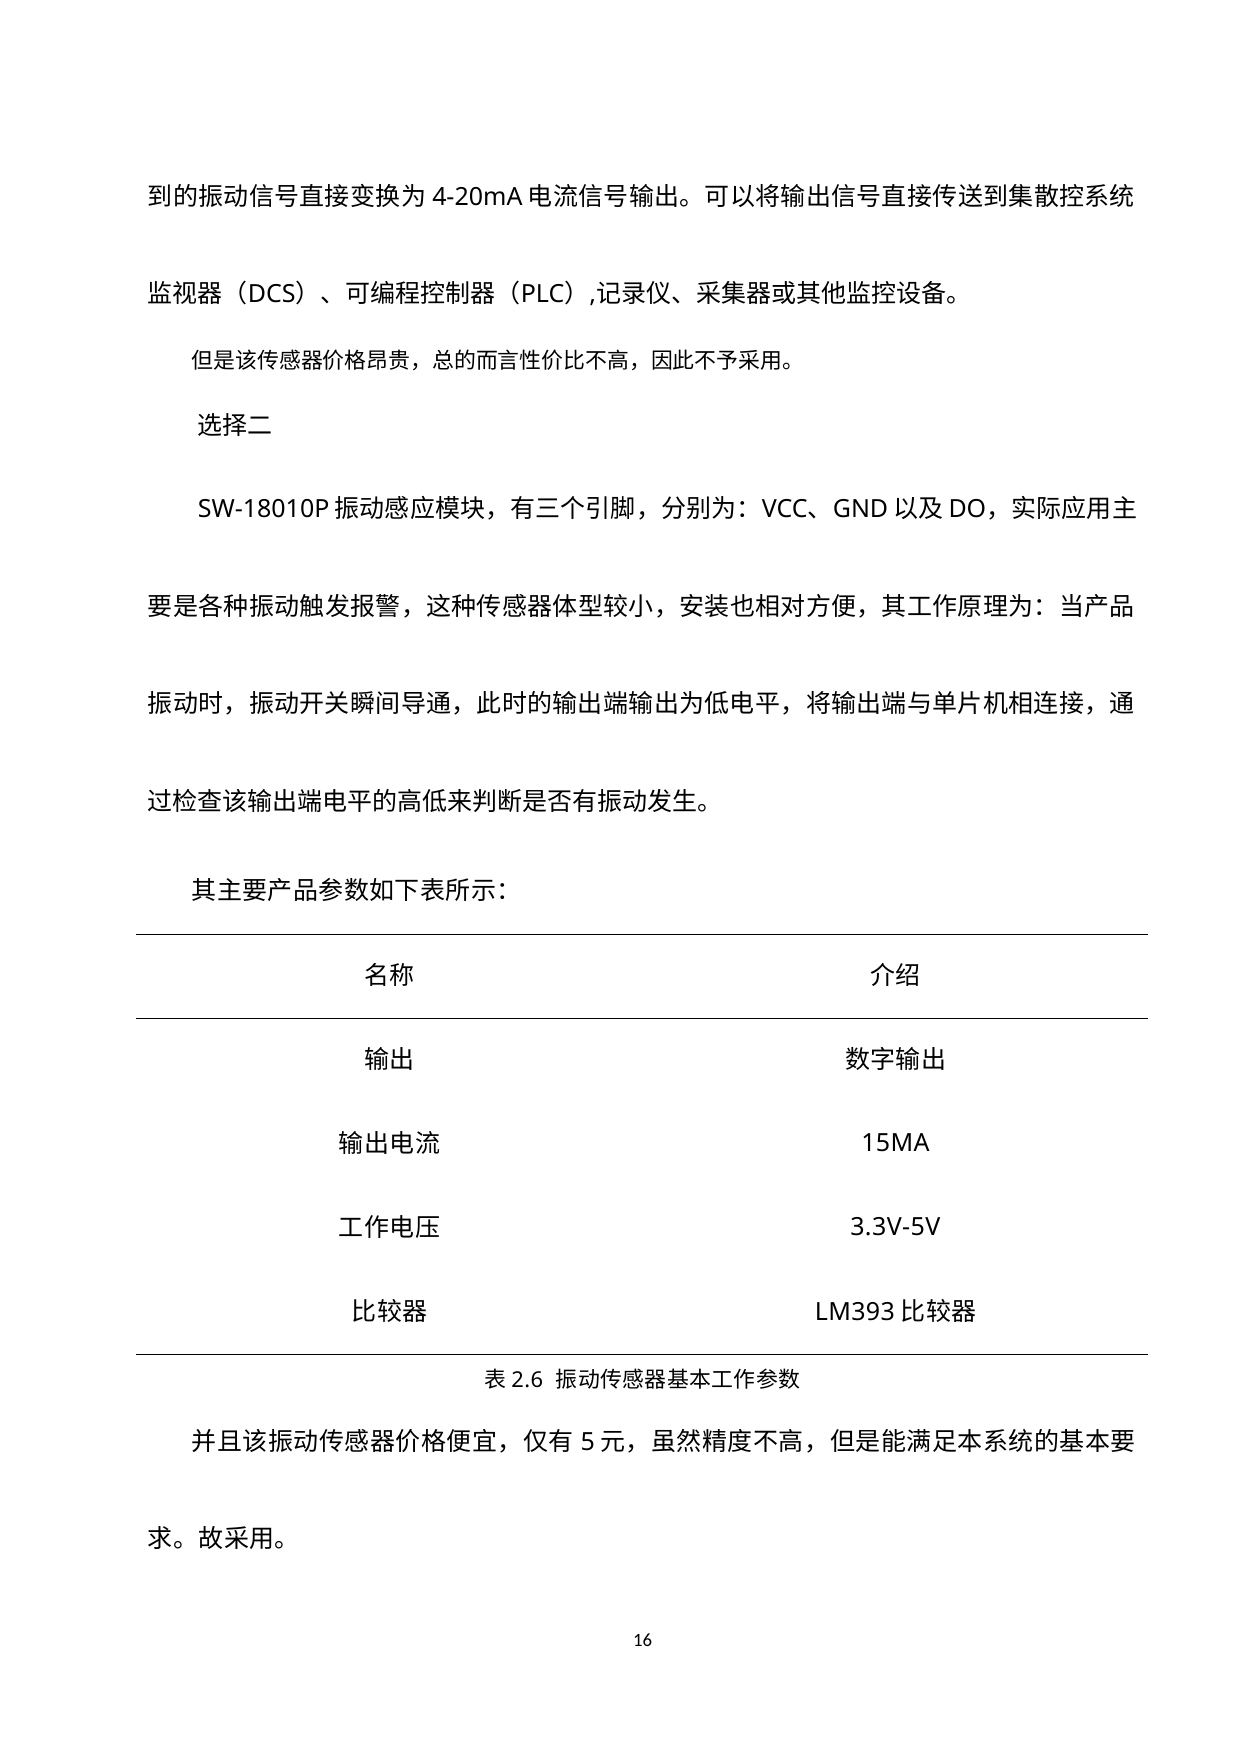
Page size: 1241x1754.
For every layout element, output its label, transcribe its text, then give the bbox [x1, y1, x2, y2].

text 选择二 [148, 391, 1137, 456]
text 但是该传感器价格昂贵，总的而言性价比不高，因此不予采用。 [148, 343, 1137, 375]
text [148, 162, 1137, 324]
table_cell 比较器 [136, 1271, 642, 1354]
text 其主要产品参数如下表所示： [148, 856, 1137, 921]
table_header 介绍 [642, 935, 1148, 1018]
text 并且该振动传感器价格便宜，仅有5元，虽然精度不高，但是能满足本系统的基本要求。故采用。 [148, 1407, 1137, 1569]
table_cell 输出 [136, 1019, 642, 1103]
text SW-18010P振动感应模块，有三个引脚，分别为：VCC、GND以及DO，实际应用主要是各种振动触发报警，这种传感器体型较小，安装也相对方便，其工作原理为：当产品振动时，振动开关瞬间导通，此时的输出端输出为低电平，将输出端与单片机相连接，通过检查该输出端电平的高低来判断是否有振动发生。 [148, 474, 1137, 832]
table_cell 数字输出 [642, 1019, 1148, 1103]
table_cell 3.3V-5V [642, 1187, 1148, 1271]
table_cell 15MA [642, 1103, 1148, 1187]
text 表2.6 振动传感器基本工作参数 [148, 1362, 1137, 1394]
table_header 名称 [136, 935, 642, 1018]
table_cell 输出电流 [136, 1103, 642, 1187]
table_cell 工作电压 [136, 1187, 642, 1271]
table_cell LM393比较器 [642, 1271, 1148, 1354]
